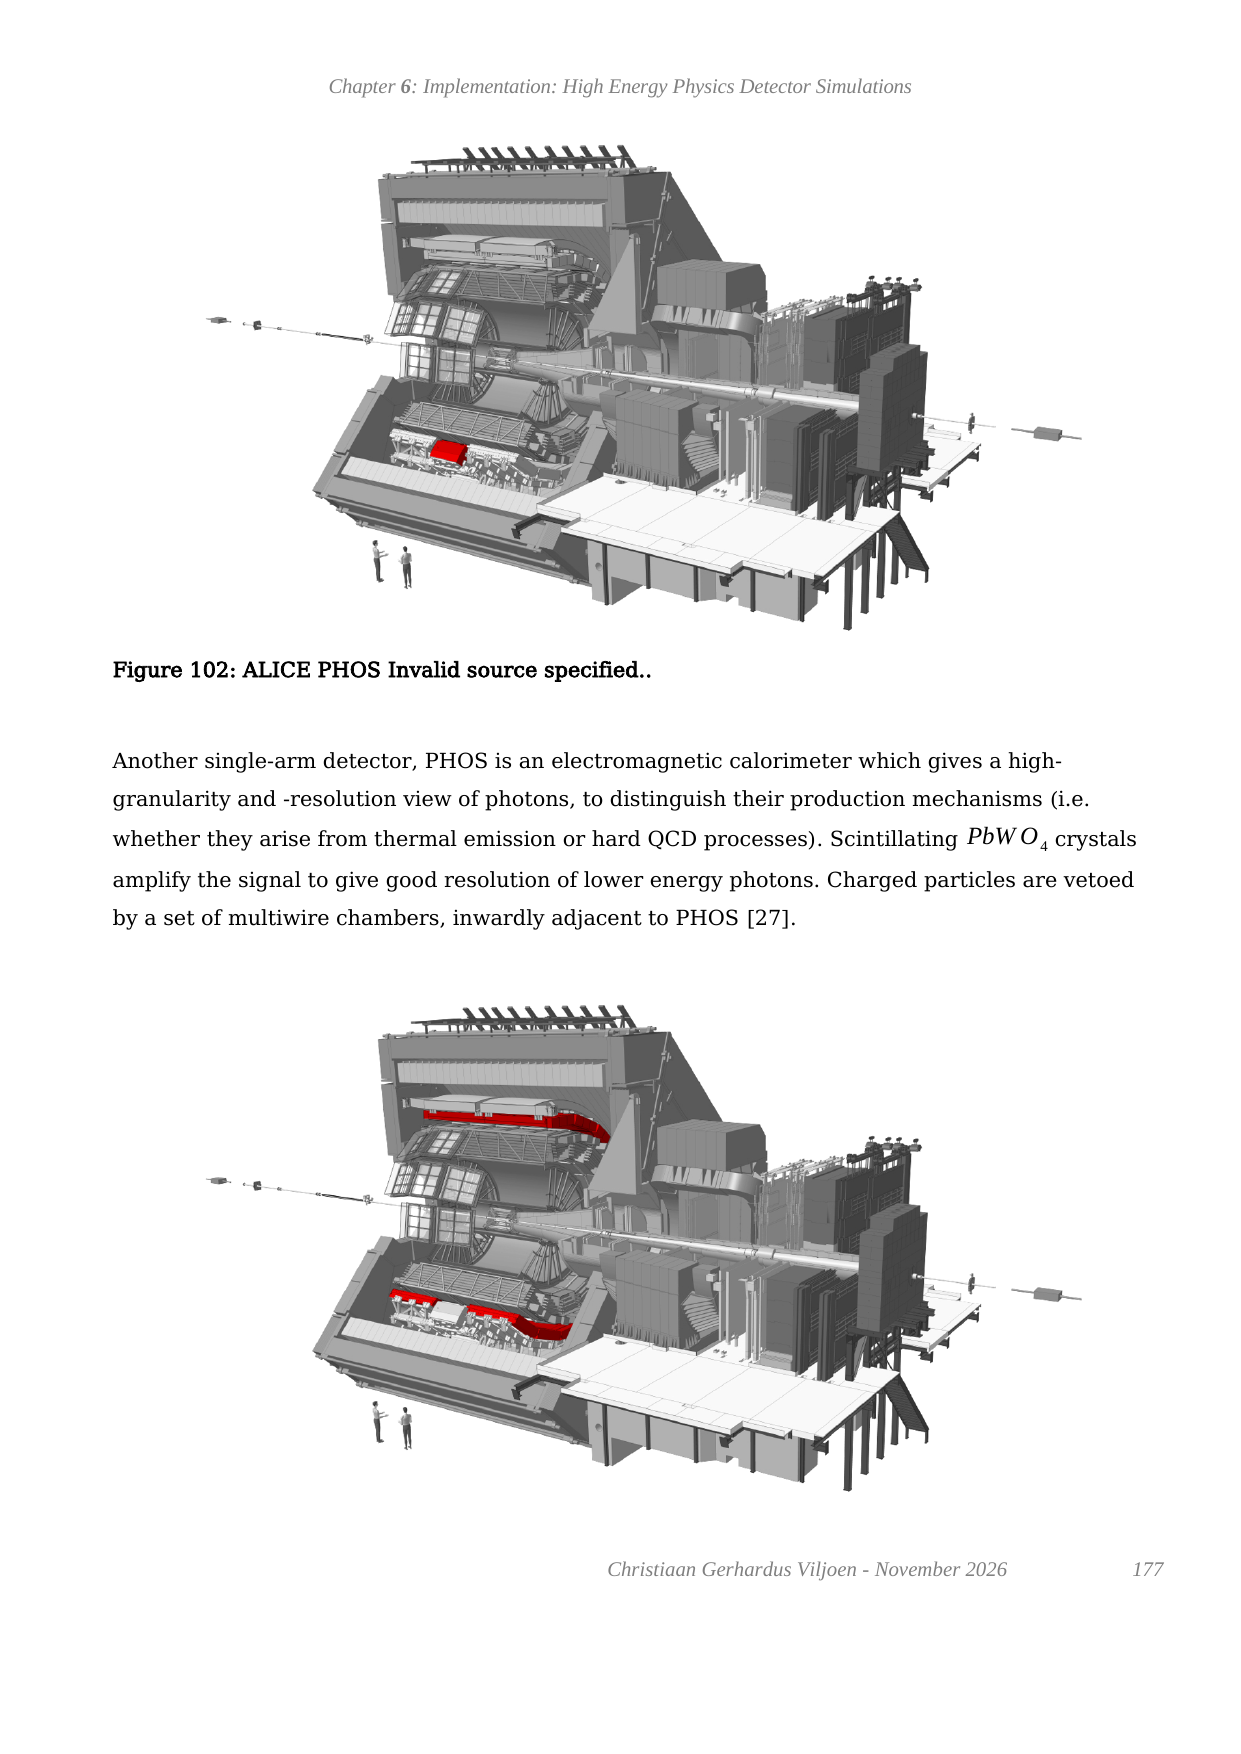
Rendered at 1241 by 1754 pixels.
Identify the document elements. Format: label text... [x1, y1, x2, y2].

text Another single-arm detector, PHOS is an electromagnetic calorimeter which gives a high-granularity and -resolution view of photons, to distinguish their production mechanisms (i.e. whether they arise from thermal emission or hard QCD processes). Scintillating crystals amplify the signal to give good resolution of lower energy photons. Charged particles are vetoed by a set of multiwire chambers, inwardly adjacent to PHOS . [112, 748, 1165, 929]
text Figure 106: ALICE PHOS . [112, 656, 1165, 681]
picture [196, 135, 1082, 636]
picture [196, 996, 1082, 1497]
